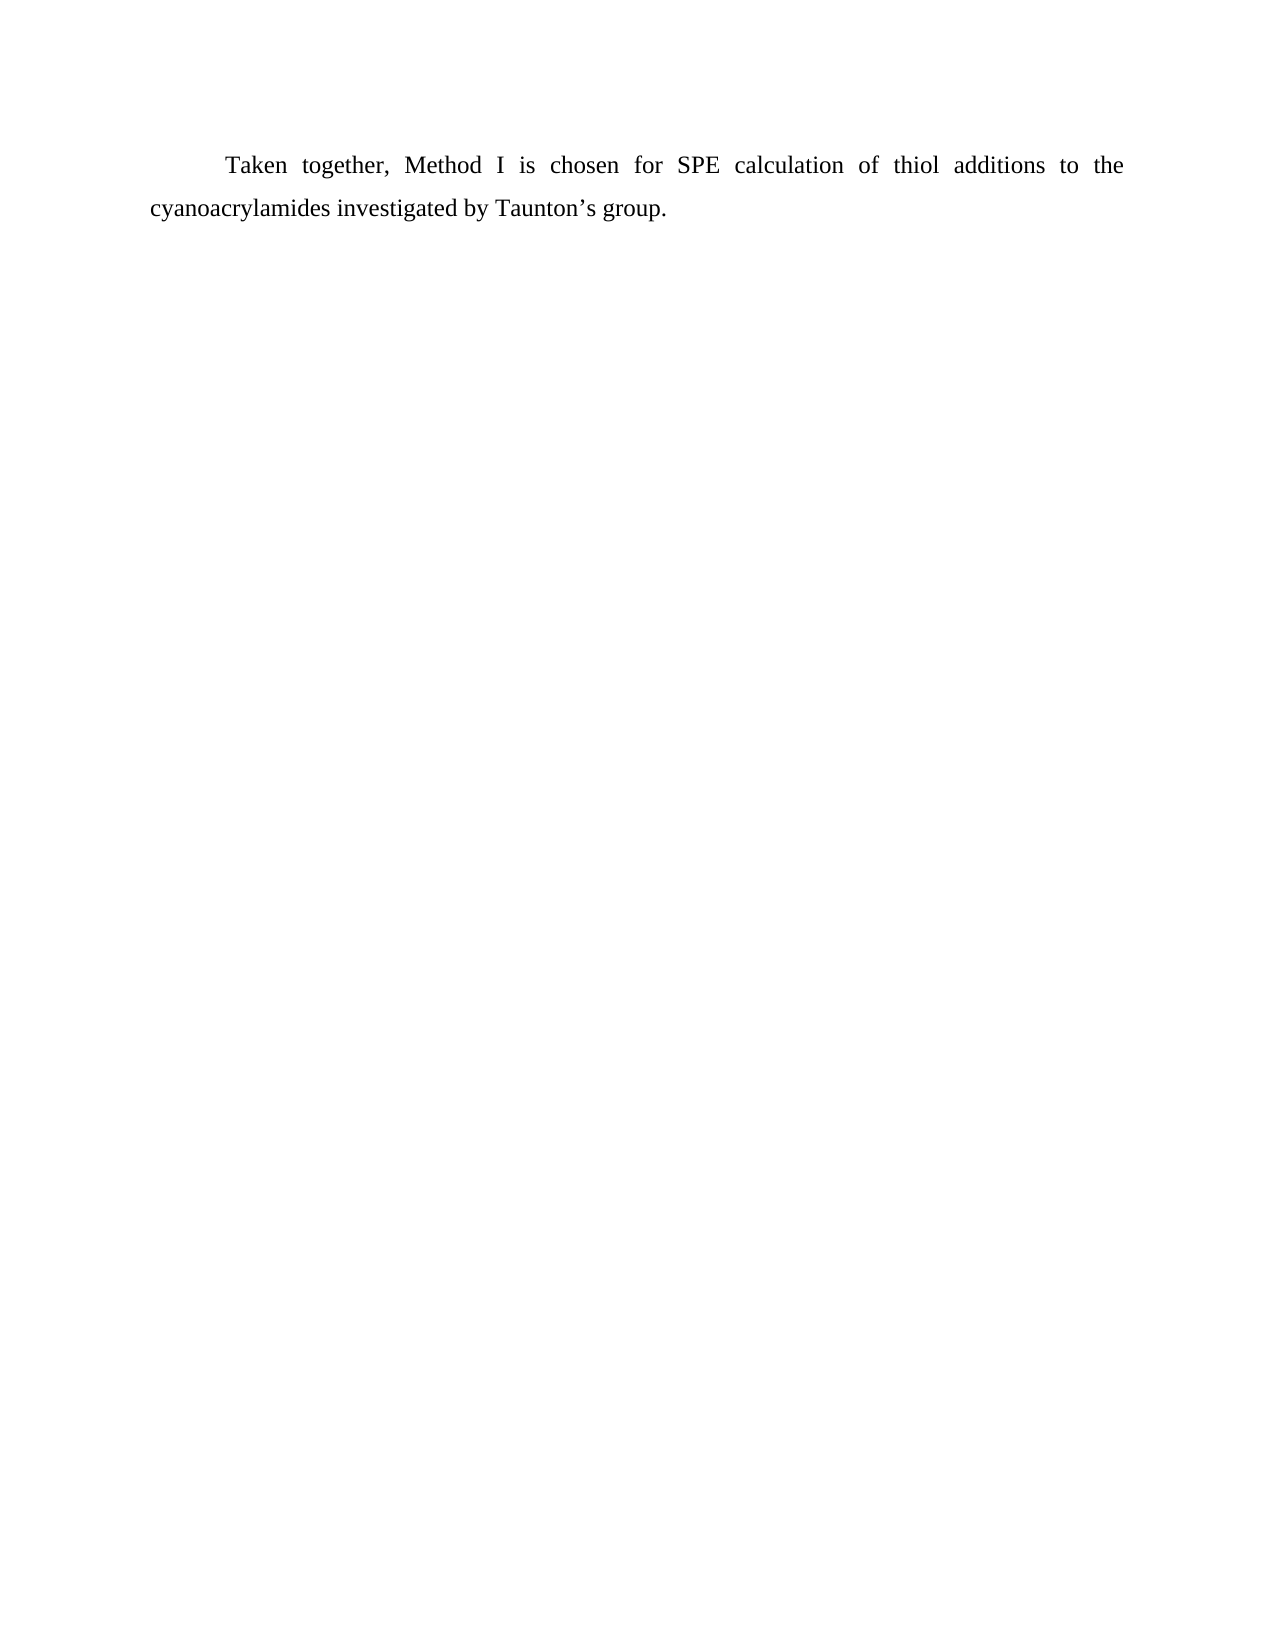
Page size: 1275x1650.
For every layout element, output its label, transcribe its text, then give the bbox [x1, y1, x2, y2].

text Taken together, Method I is chosen for SPE calculation of thiol additions to the cyanoacrylamides investigated by Taunton’s group. [150, 150, 1125, 222]
